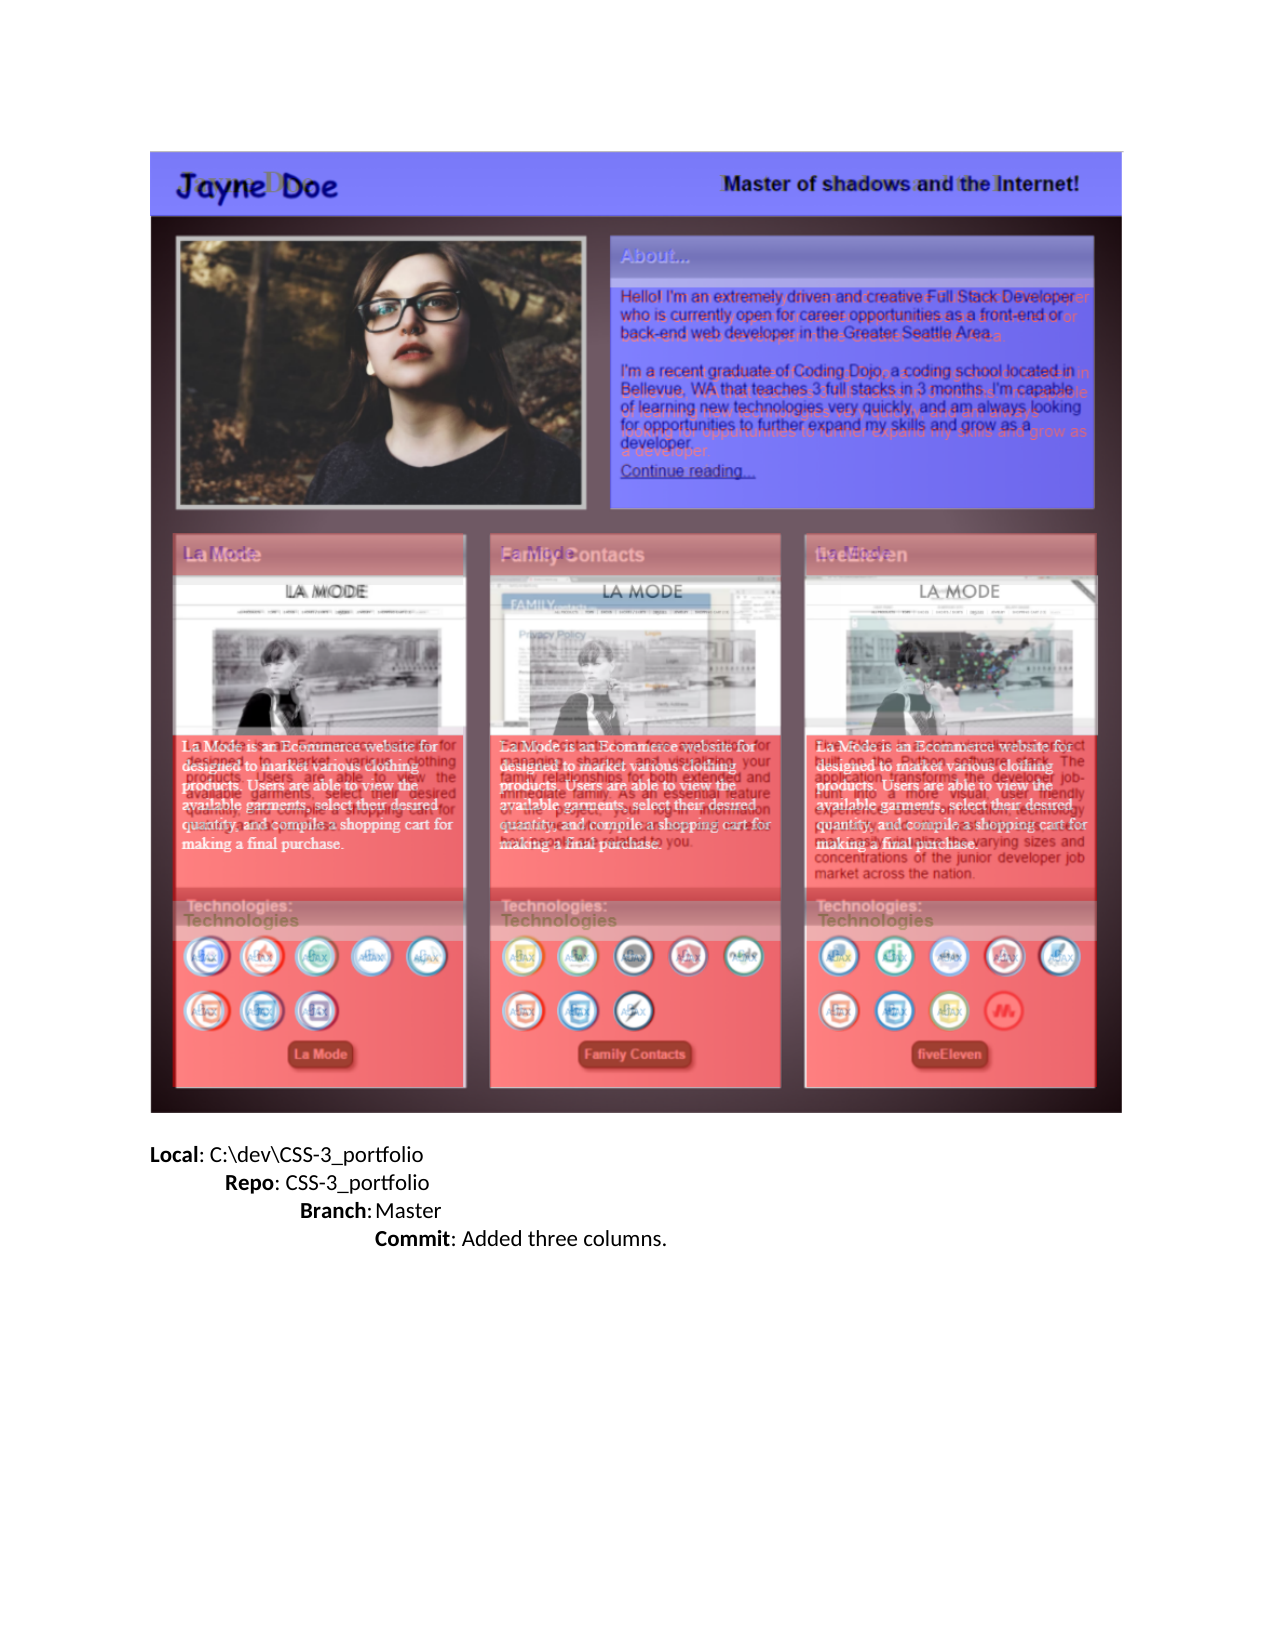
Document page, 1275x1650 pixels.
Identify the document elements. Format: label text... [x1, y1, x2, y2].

text Local: C:\dev\CSS-3_portfolio [150, 1140, 1125, 1168]
text Repo: CSS-3_portfolio [150, 1168, 1125, 1196]
text Commit: Added three columns. [300, 1224, 1125, 1252]
text Branch: Master [150, 1196, 1125, 1224]
picture [150, 150, 1124, 1113]
